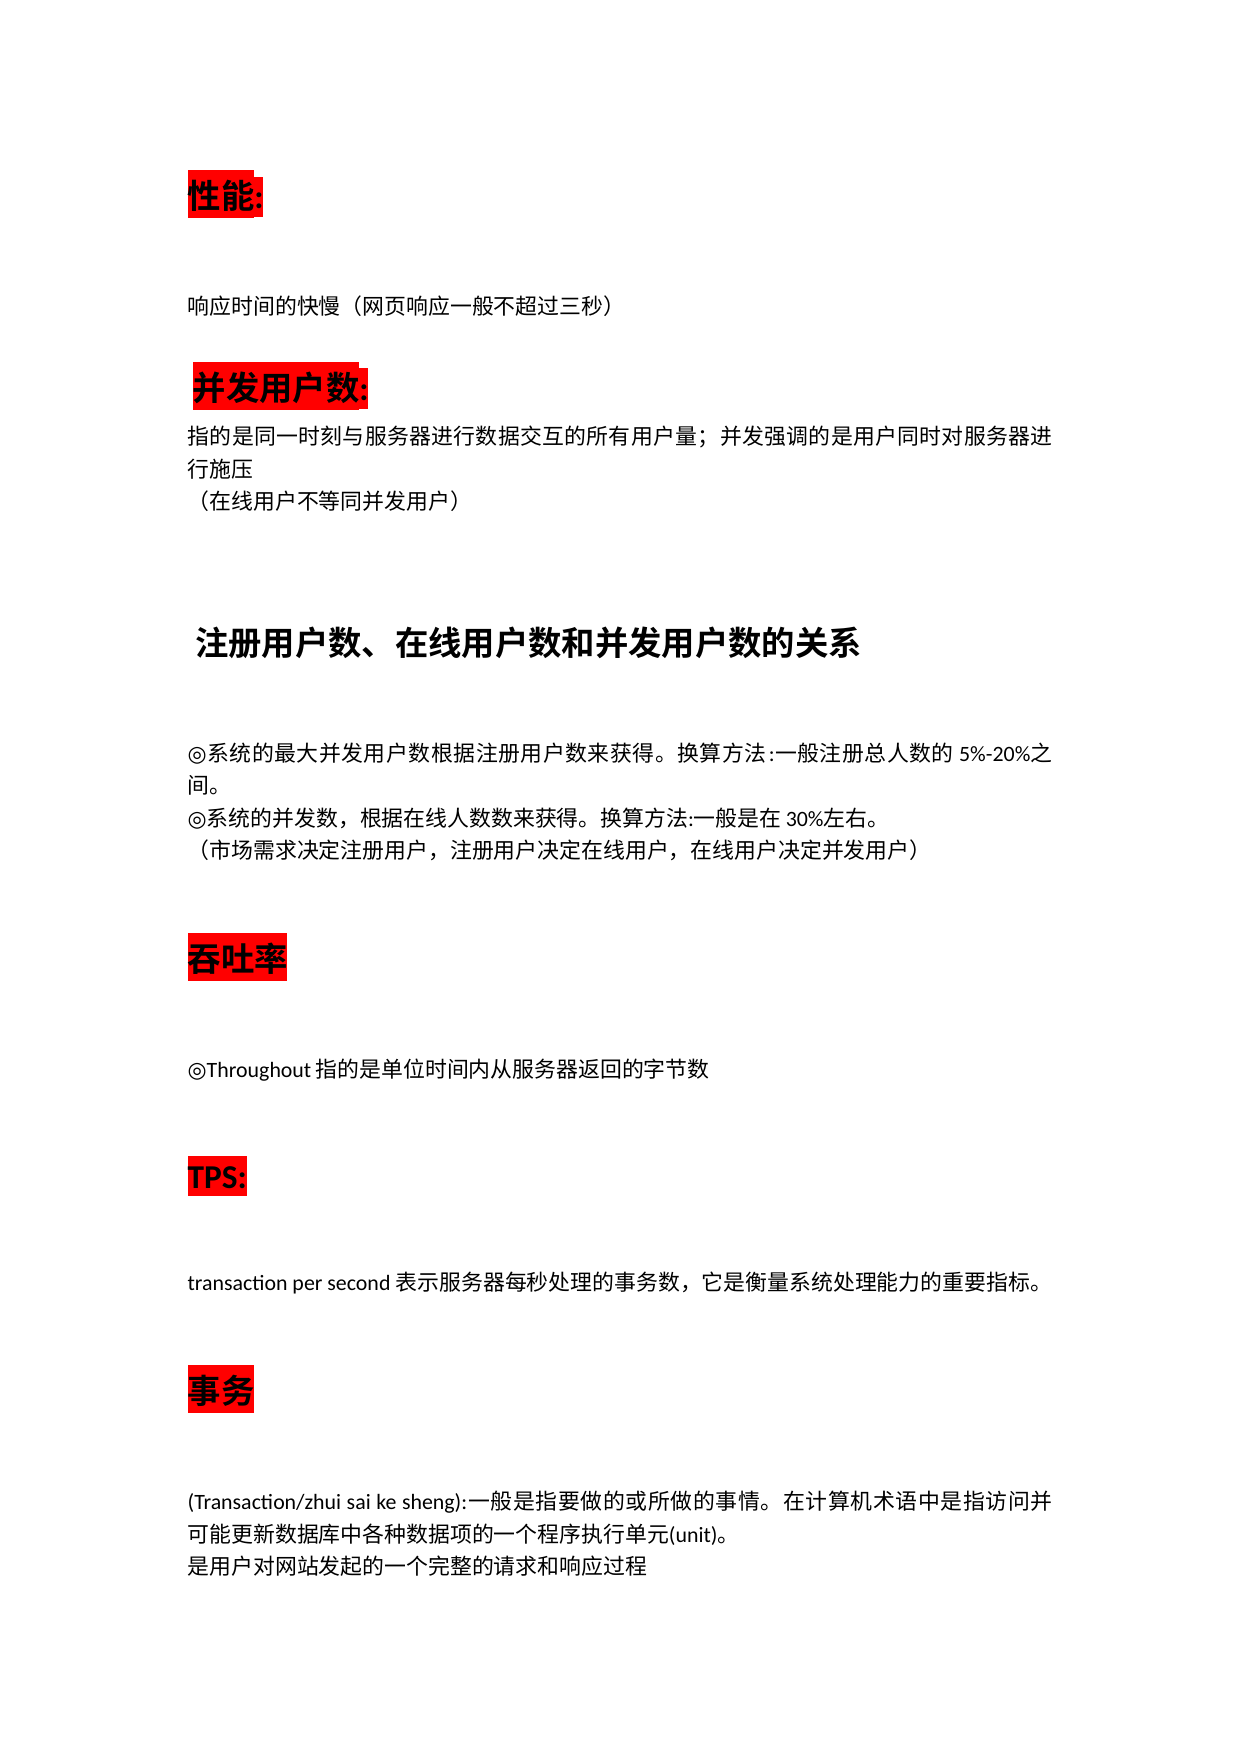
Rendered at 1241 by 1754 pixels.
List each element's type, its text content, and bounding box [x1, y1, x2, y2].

subtitle 注册用户数、在线用户数和并发用户数的关系 [187, 608, 1053, 673]
text （在线用户不等同并发用户） [187, 484, 1053, 516]
text ◎系统的最大并发用户数根据注册用户数来获得。换算方法:一般注册总人数的5%-20%之间。 [187, 735, 1053, 800]
subtitle 性能: [187, 162, 1053, 227]
text (Transaction/zhui sai ke sheng):一般是指要做的或所做的事情。在计算机术语中是指访问并可能更新数据库中各种数据项的一个程序执行单元(unit)。 [187, 1484, 1053, 1549]
text 响应时间的快慢（网页响应一般不超过三秒） [187, 289, 1053, 321]
subtitle TPS: [187, 1143, 1053, 1208]
text ◎Throughout指的是单位时间内从服务器返回的字节数 [187, 1051, 1053, 1084]
subtitle 事务 [187, 1357, 1053, 1422]
subtitle 吞吐率 [187, 925, 1053, 990]
text （市场需求决定注册用户，注册用户决定在线用户，在线用户决定并发用户） [187, 833, 1053, 865]
text ◎系统的并发数，根据在线人数数来获得。换算方法:一般是在30%左右。 [187, 800, 1053, 833]
text transaction per second 表示服务器每秒处理的事务数，它是衡量系统处理能力的重要指标。 [187, 1265, 1053, 1297]
text 并发用户数: [187, 354, 1053, 419]
text 指的是同一时刻与服务器进行数据交互的所有用户量；并发强调的是用户同时对服务器进行施压 [187, 419, 1053, 484]
text 是用户对网站发起的一个完整的请求和响应过程 [187, 1549, 1053, 1581]
